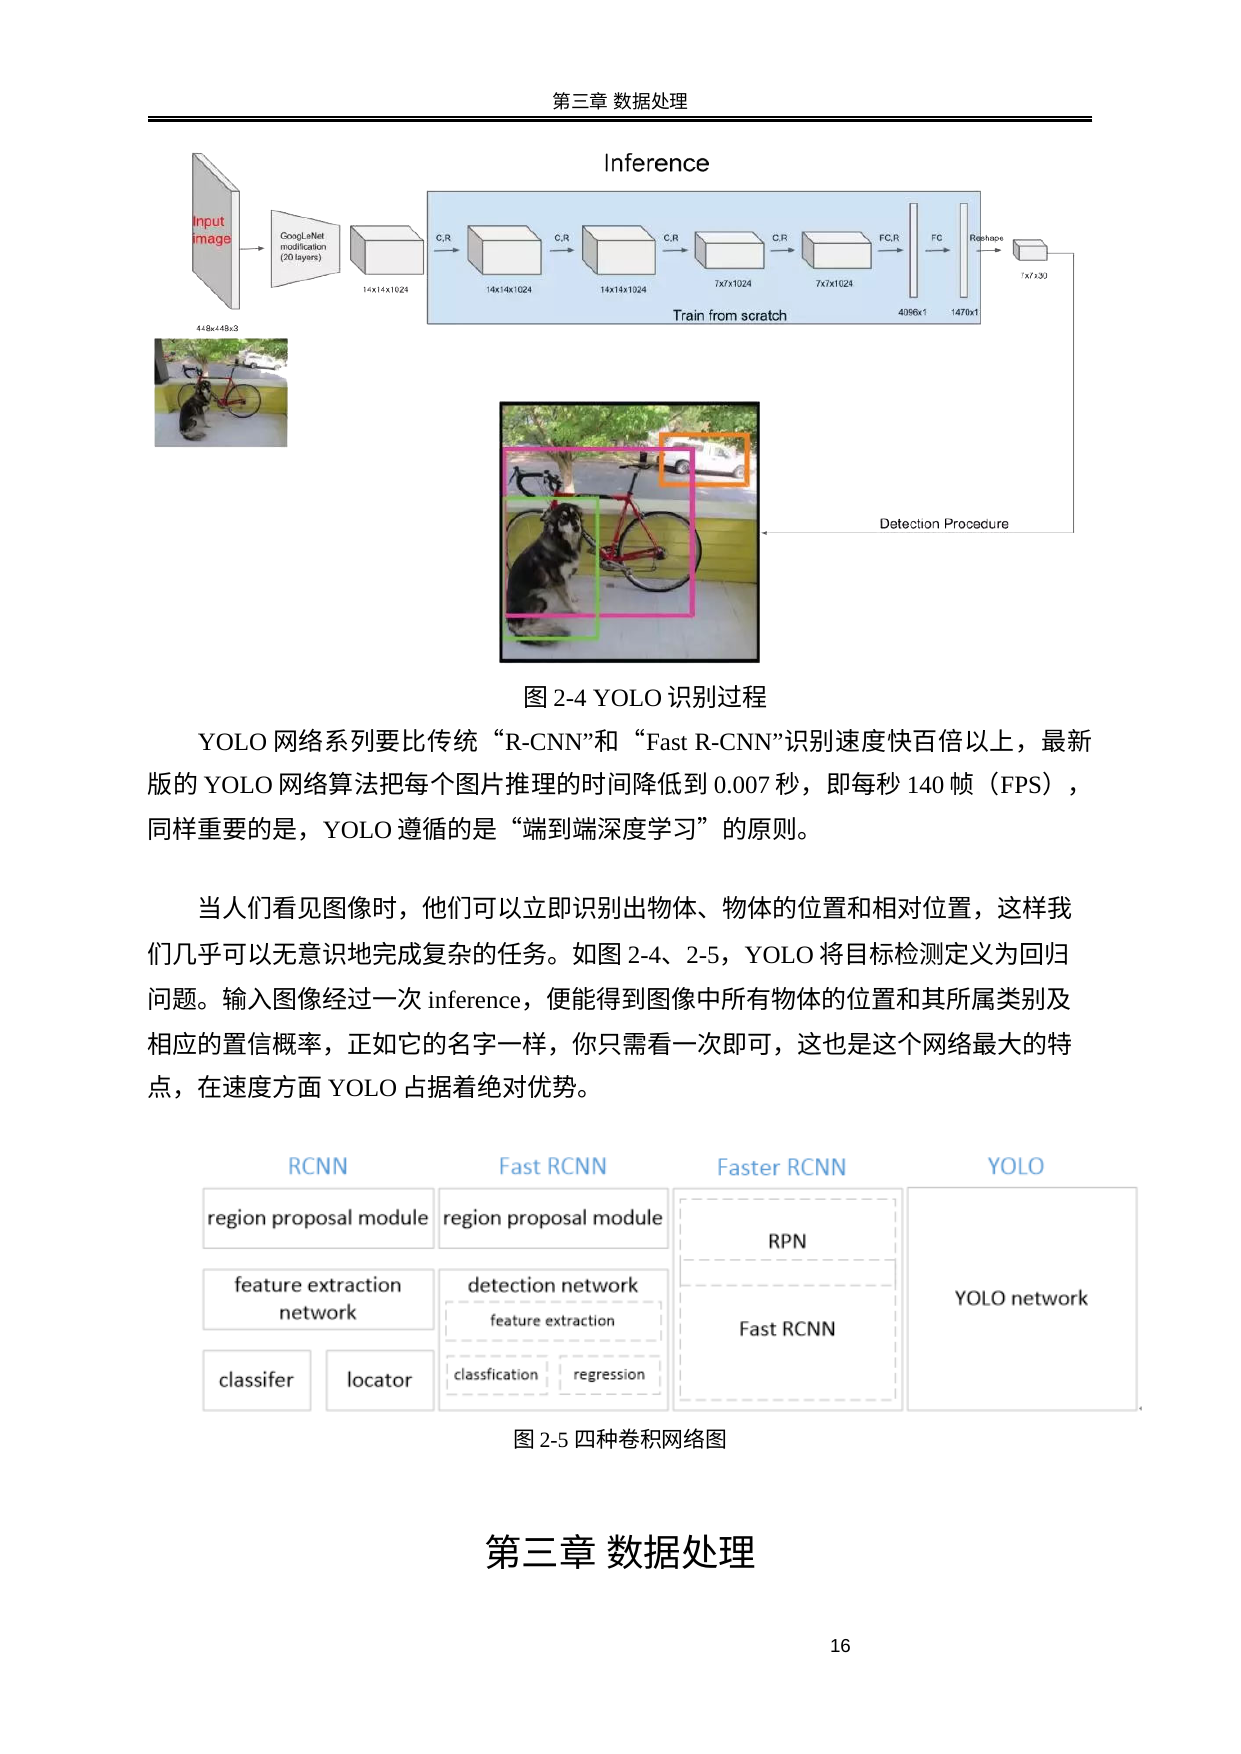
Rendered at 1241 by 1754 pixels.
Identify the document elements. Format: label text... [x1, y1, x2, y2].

picture [148, 147, 1092, 673]
text 图2-5 四种卷积网络图 [148, 1424, 1092, 1453]
text YOLO网络系列要比传统“R-CNN”和“Fast R-CNN”识别速度快百倍以上，最新版的YOLO网络算法把每个图片推理的时间降低到0.007秒，即每秒140帧（FPS），同样重要的是，YOLO遵循的是“端到端深度学习”的原则。 [148, 722, 1092, 846]
text 图2-4 YOLO识别过程 [148, 679, 1092, 713]
text 第三章 数据处理 [148, 1526, 1092, 1577]
text 当人们看见图像时，他们可以立即识别出物体、物体的位置和相对位置，这样我们几乎可以无意识地完成复杂的任务。如图2-4、2-5，YOLO将目标检测定义为回归问题。输入图像经过一次inference，便能得到图像中所有物体的位置和其所属类别及相应的置信概率，正如它的名字一样，你只需看一次即可，这也是这个网络最大的特点，在速度方面YOLO占据着绝对优势。 [148, 891, 1092, 1103]
picture [197, 1147, 1142, 1417]
